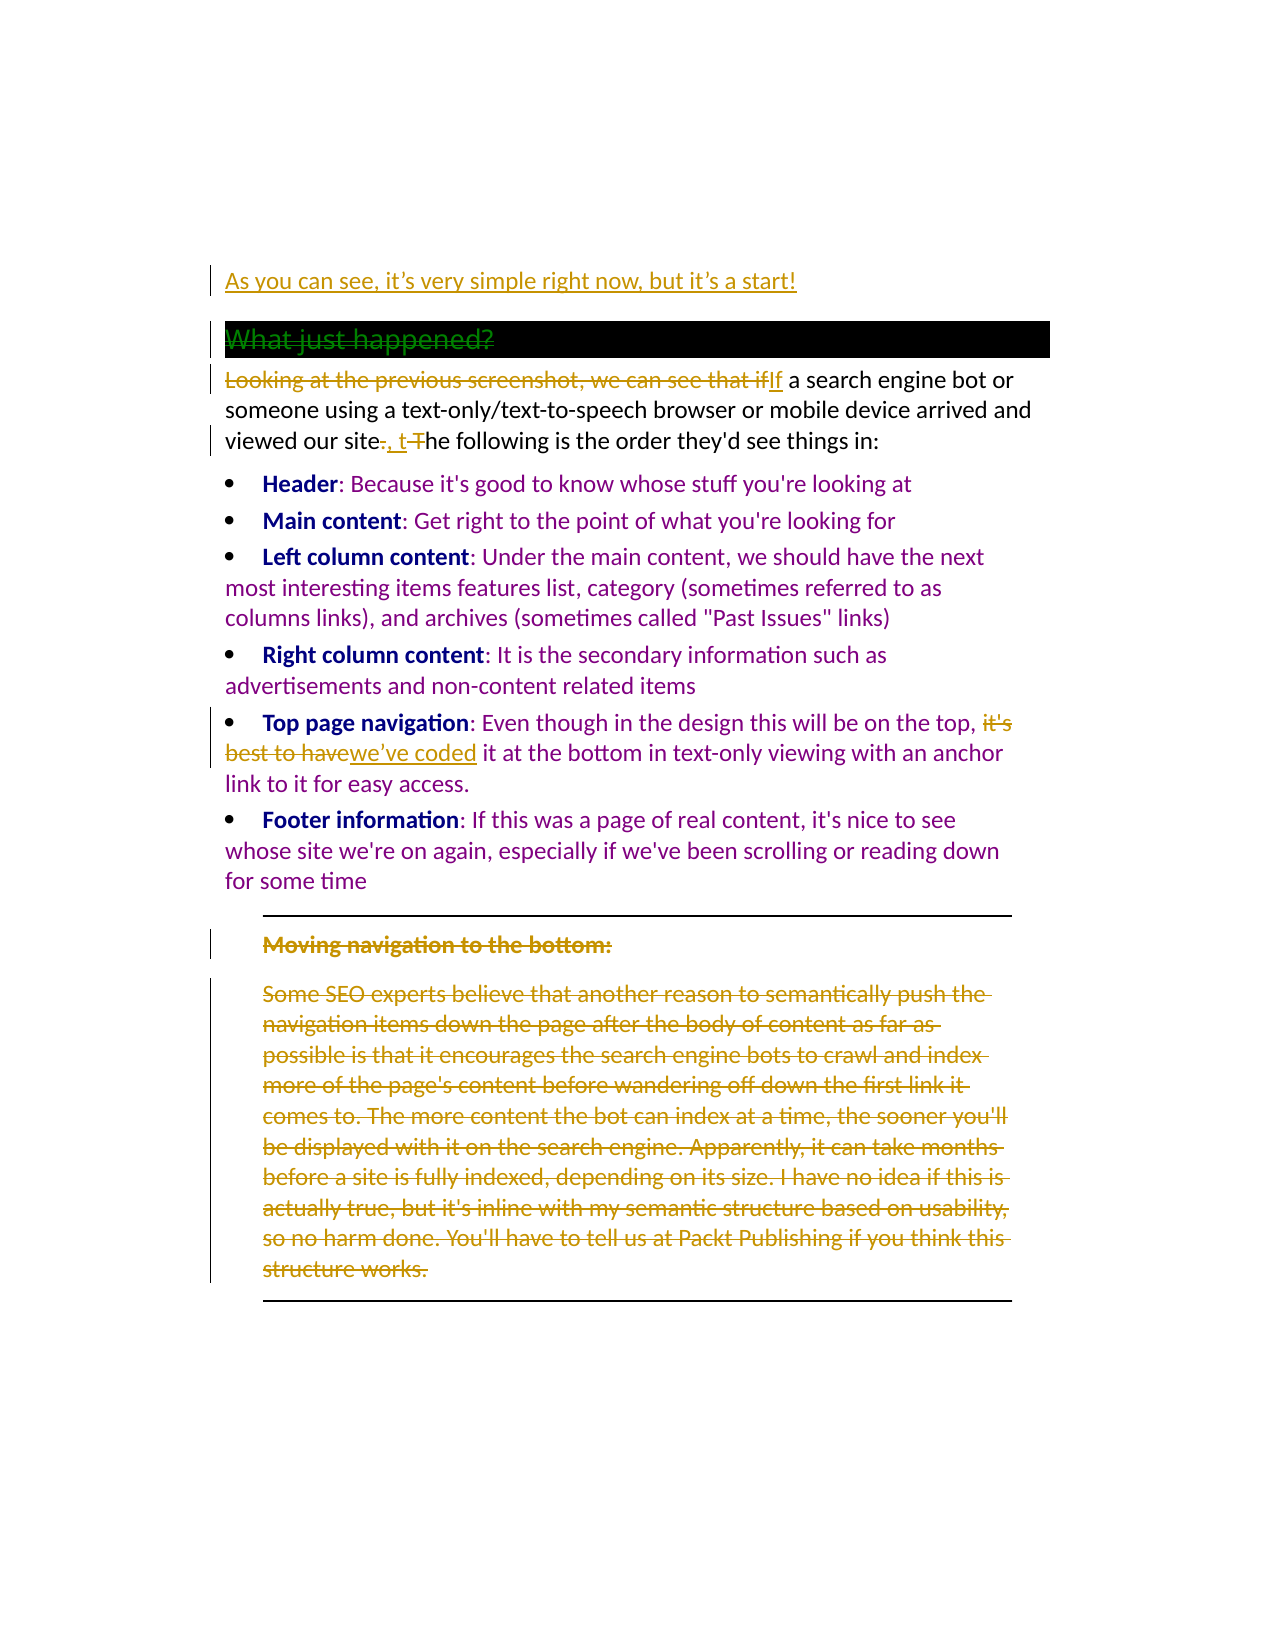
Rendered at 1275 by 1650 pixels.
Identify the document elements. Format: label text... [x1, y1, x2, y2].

list Right column content: It is the secondary information such as advertisements and non-content related items [225, 639, 1012, 700]
list Left column content: Under the main content, we should have the next most interesting items features list, category (sometimes referred to as columns links), and archives (sometimes called "Past Issues" links) [225, 542, 1012, 633]
list Main content: Get right to the point of what you're looking for [225, 505, 1012, 535]
text a search engine bot or someone using a text-only/text-to-speech browser or mobile device arrived and viewed our sitehe following is the order they'd see things in: [225, 364, 1050, 456]
list Footer information: If this was a page of real content, it's nice to see whose site we're on again, especially if we've been scrolling or reading down for some time [225, 804, 1012, 896]
list Header: Because it's good to know whose stuff you're looking at [225, 468, 1012, 498]
list Top page navigation: Even though in the design this will be on the top, it at the bottom in text-only viewing with an anchor link to it for easy access. [225, 707, 1012, 798]
